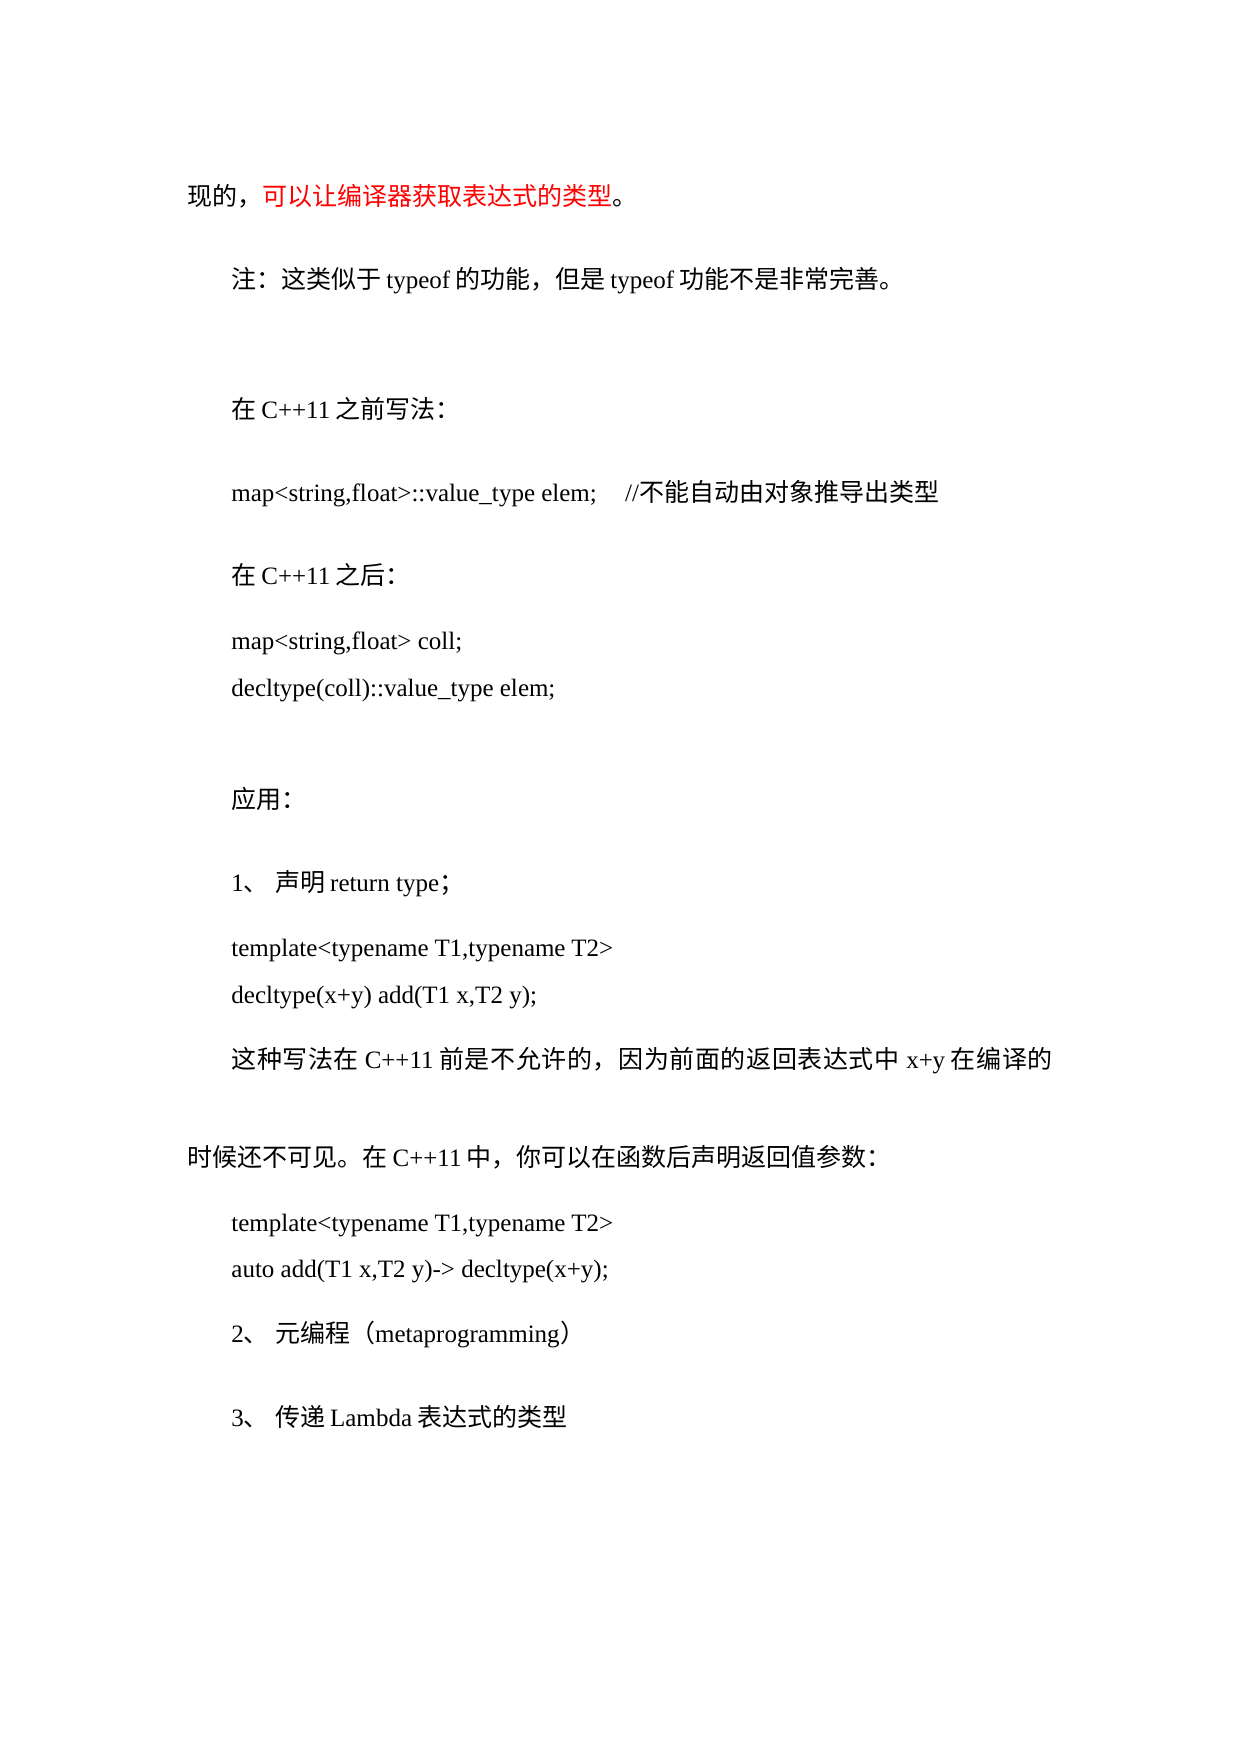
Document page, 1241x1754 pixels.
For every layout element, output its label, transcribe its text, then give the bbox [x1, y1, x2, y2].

text auto add(T1 x,T2 y)-> decltype(x+y); [231, 1253, 1053, 1285]
text 注：这类似于typeof的功能，但是typeof功能不是非常完善。 [187, 245, 1053, 310]
text map<string,float>::value_type elem; //不能自动由对象推导出类型 [187, 458, 1053, 523]
text 应用： [187, 765, 1053, 830]
text 在C++11之后： [187, 541, 1053, 606]
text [187, 162, 1053, 227]
text template<typename T1,typename T2> [231, 931, 1053, 964]
text map<string,float> coll; [187, 624, 1053, 657]
text 这种写法在C++11前是不允许的，因为前面的返回表达式中x+y在编译的时候还不可见。在C++11中，你可以在函数后声明返回值参数： [187, 1025, 1053, 1188]
text 在C++11之前写法： [187, 375, 1053, 440]
list 元编程（metaprogramming） [231, 1299, 1053, 1364]
list 传递Lambda表达式的类型 [231, 1383, 1053, 1448]
list 声明return type； [231, 848, 1053, 913]
text decltype(x+y) add(T1 x,T2 y); [231, 978, 1053, 1011]
text template<typename T1,typename T2> [231, 1206, 1053, 1238]
text decltype(coll)::value_type elem; [187, 671, 1053, 704]
